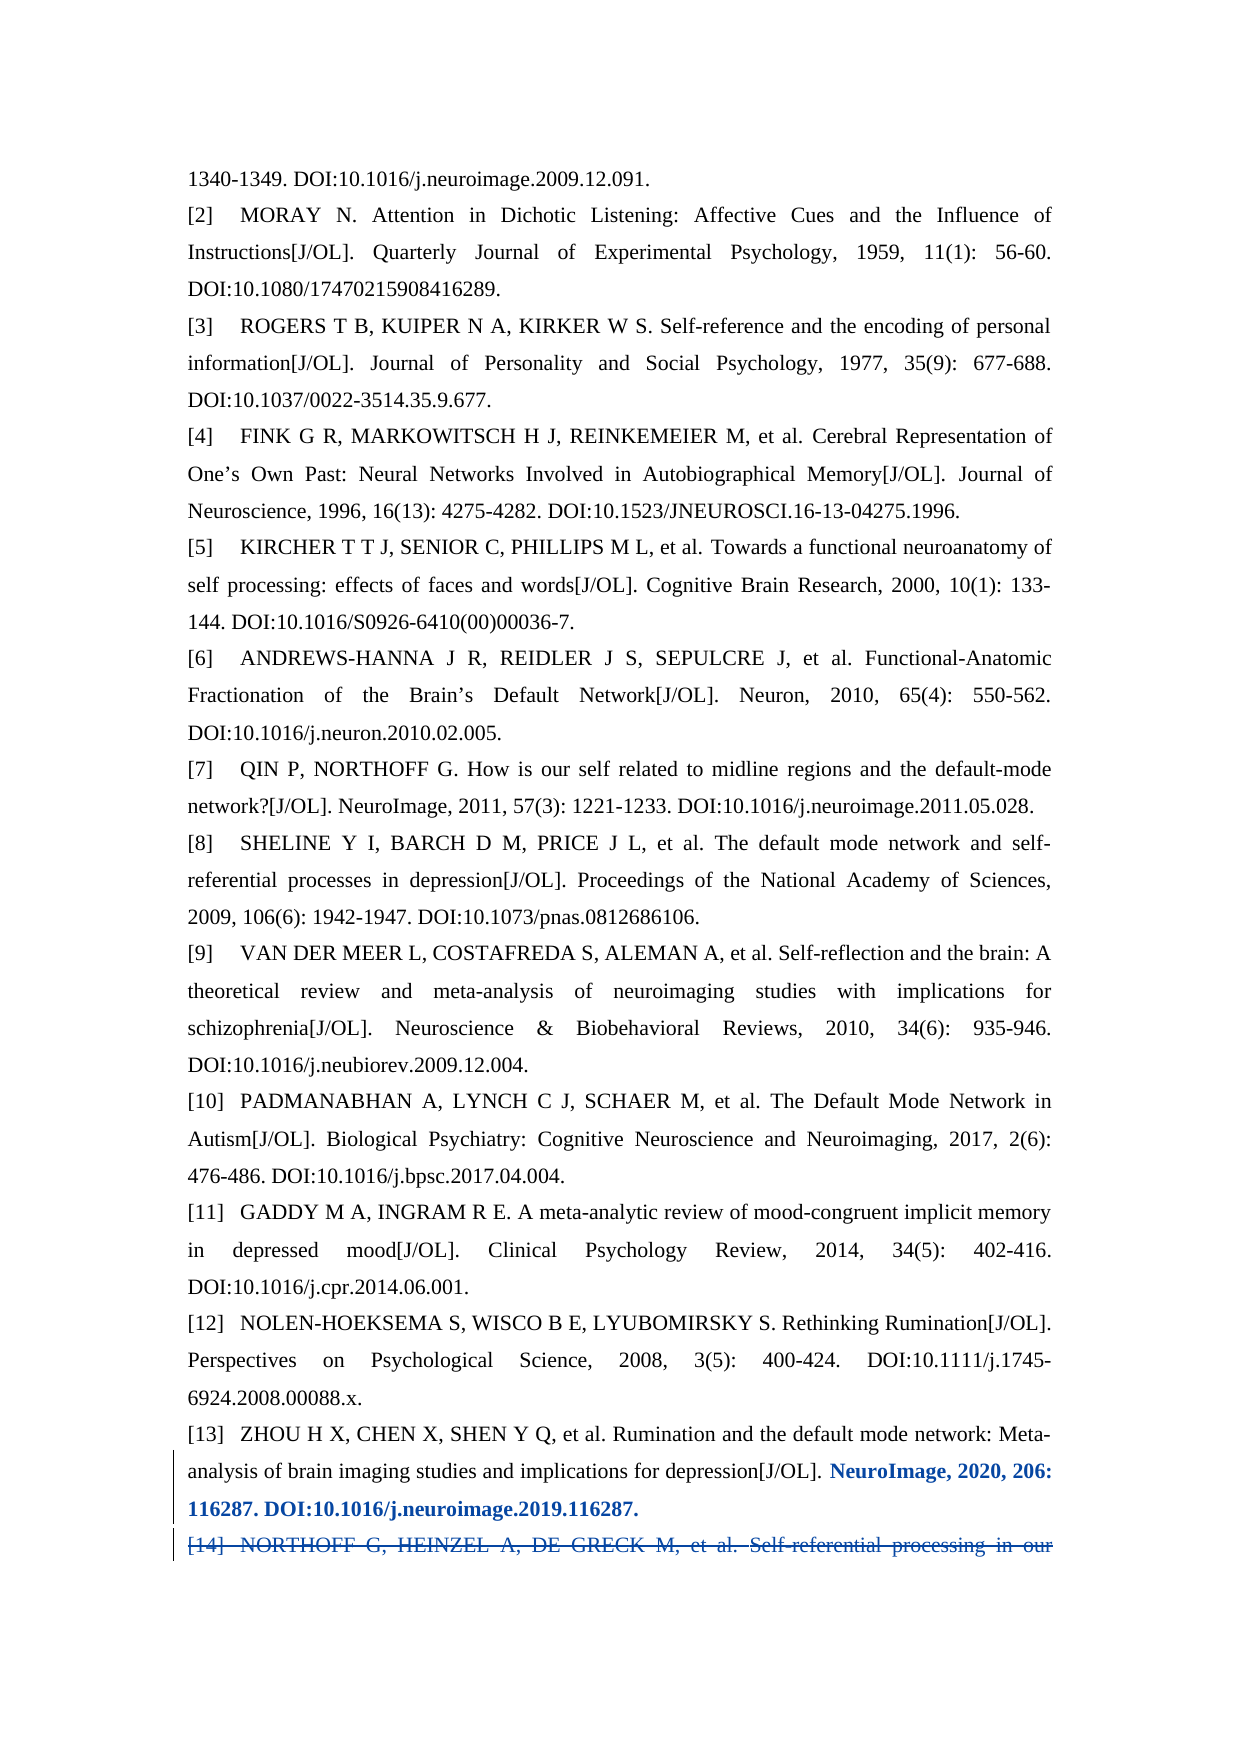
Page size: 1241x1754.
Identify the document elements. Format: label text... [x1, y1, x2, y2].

text [10] PADMANABHAN A, LYNCH C J, SCHAER M, et al. The Default Mode Network in Autism[J/OL]. Biological Psychiatry: Cognitive Neuroscience and Neuroimaging, 2017, 2(6): 476-486. DOI:10.1016/j.bpsc.2017.04.004. [187, 1085, 1053, 1192]
text [9] VAN DER MEER L, COSTAFREDA S, ALEMAN A, et al. Self-reflection and the brain: A theoretical review and meta-analysis of neuroimaging studies with implications for schizophrenia[J/OL]. Neuroscience & Biobehavioral Reviews, 2010, 34(6): 935-946. DOI:10.1016/j.neubiorev.2009.12.004. [187, 937, 1053, 1081]
text [13] ZHOU H X, CHEN X, SHEN Y Q, et al. Rumination and the default mode network: Meta-analysis of brain imaging studies and implications for depression[J/OL]. NeuroImage, 2020, 206: 116287. DOI:10.1016/j.neuroimage.2019.116287. [187, 1417, 1053, 1524]
text [4] FINK G R, MARKOWITSCH H J, REINKEMEIER M, et al. Cerebral Representation of One’s Own Past: Neural Networks Involved in Autobiographical Memory[J/OL]. Journal of Neuroscience, 1996, 16(13): 4275-4282. DOI:10.1523/JNEUROSCI.16-13-04275.1996. [187, 420, 1053, 527]
text [8] SHELINE Y I, BARCH D M, PRICE J L, et al. The default mode network and self-referential processes in depression[J/OL]. Proceedings of the National Academy of Sciences, 2009, 106(6): 1942-1947. DOI:10.1073/pnas.0812686106. [187, 826, 1053, 933]
text [12] NOLEN-HOEKSEMA S, WISCO B E, LYUBOMIRSKY S. Rethinking Rumination[J/OL]. Perspectives on Psychological Science, 2008, 3(5): 400-424. DOI:10.1111/j.1745-6924.2008.00088.x. [187, 1307, 1053, 1414]
text [2] MORAY N. Attention in Dichotic Listening: Affective Cues and the Influence of Instructions[J/OL]. Quarterly Journal of Experimental Psychology, 1959, 11(1): 56-60. DOI:10.1080/17470215908416289. [187, 198, 1053, 305]
text [7] QIN P, NORTHOFF G. How is our self related to midline regions and the default-mode network?[J/OL]. NeuroImage, 2011, 57(3): 1221-1233. DOI:10.1016/j.neuroimage.2011.05.028. [187, 752, 1053, 822]
text [11] GADDY M A, INGRAM R E. A meta-analytic review of mood-congruent implicit memory in depressed mood[J/OL]. Clinical Psychology Review, 2014, 34(5): 402-416. DOI:10.1016/j.cpr.2014.06.001. [187, 1196, 1053, 1303]
text [5] KIRCHER T T J, SENIOR C, PHILLIPS M L, et al. Towards a functional neuroanatomy of self processing: effects of faces and words[J/OL]. Cognitive Brain Research, 2000, 10(1): 133-144. DOI:10.1016/S0926-6410(00)00036-7. [187, 531, 1053, 638]
text [6] ANDREWS-HANNA J R, REIDLER J S, SEPULCRE J, et al. Functional-Anatomic Fractionation of the Brain’s Default Network[J/OL]. Neuron, 2010, 65(4): 550-562. DOI:10.1016/j.neuron.2010.02.005. [187, 642, 1053, 749]
text [3] ROGERS T B, KUIPER N A, KIRKER W S. Self-reference and the encoding of personal information[J/OL]. Journal of Personality and Social Psychology, 1977, 35(9): 677-688. DOI:10.1037/0022-3514.35.9.677. [187, 309, 1053, 416]
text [187, 162, 1053, 194]
